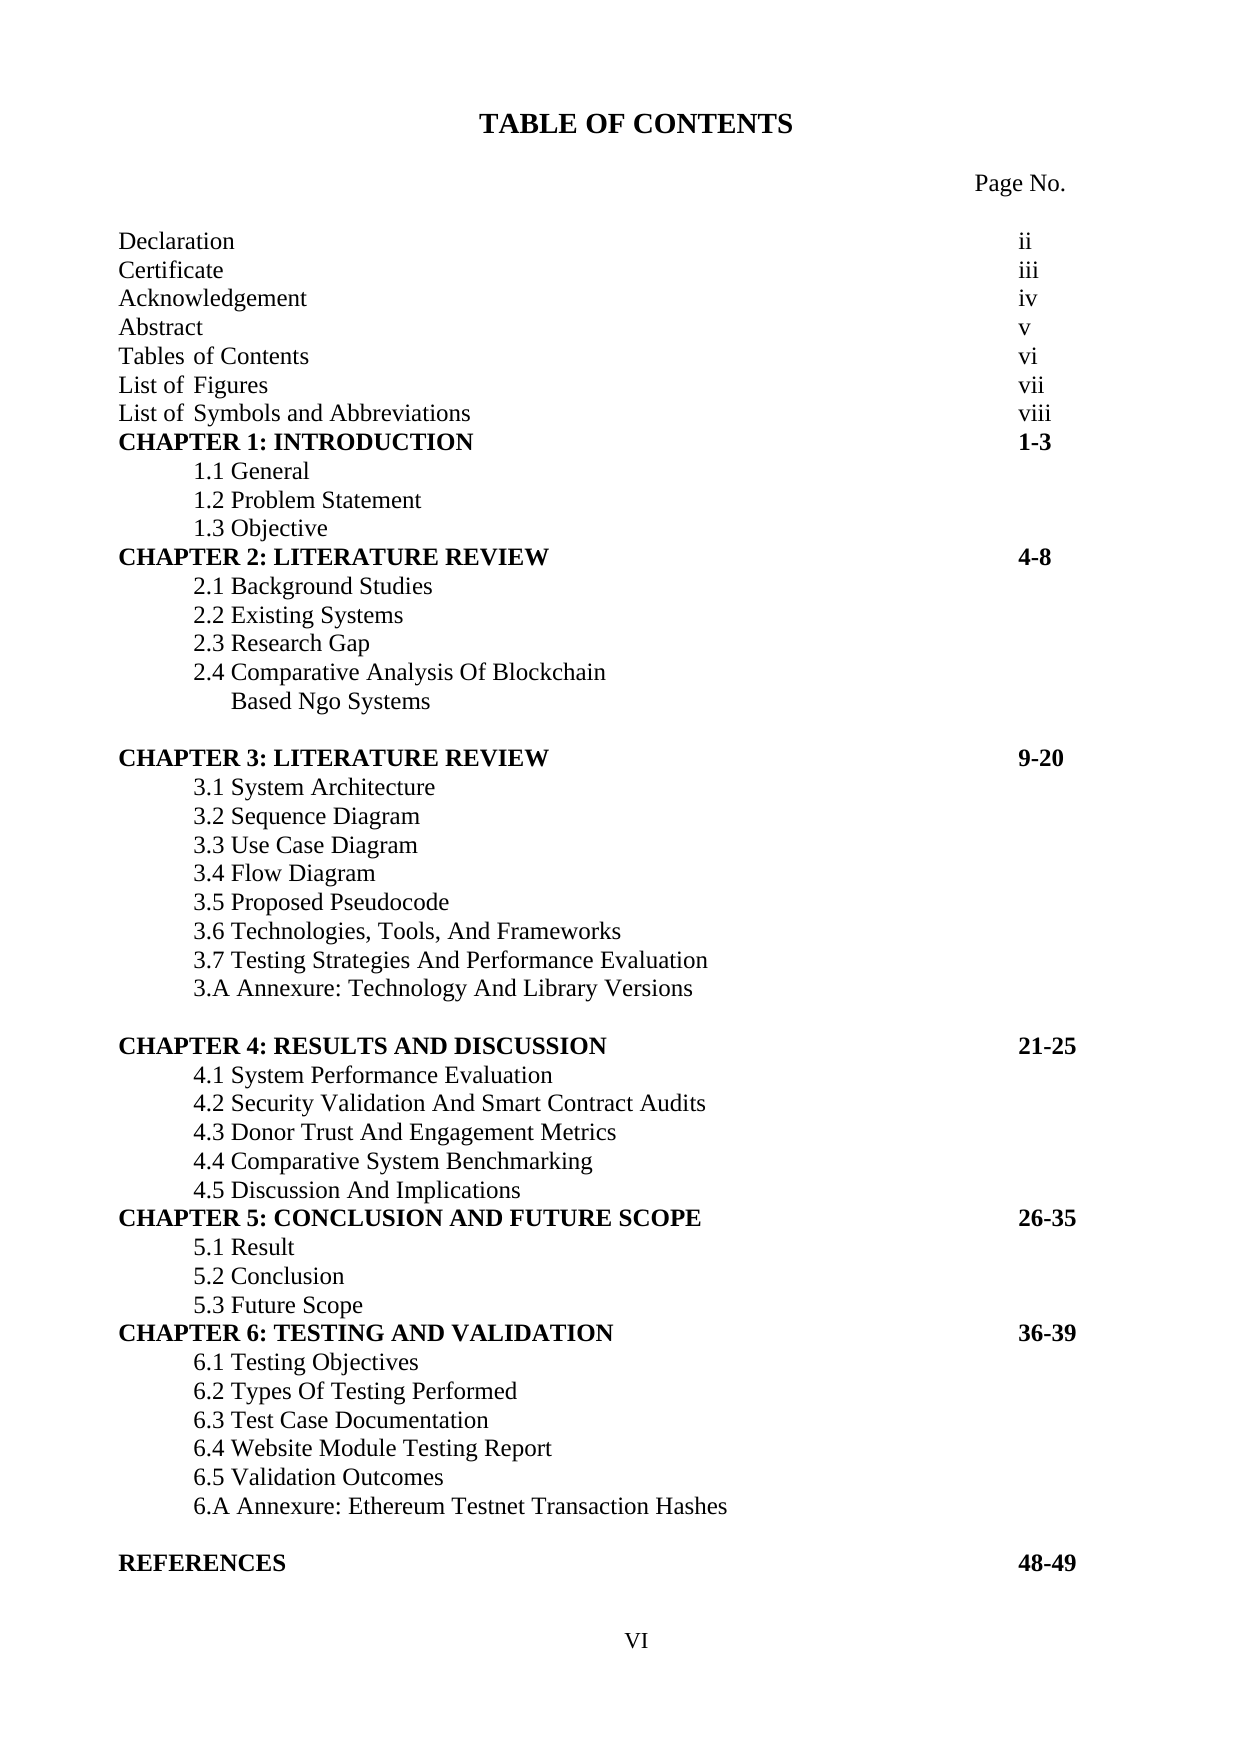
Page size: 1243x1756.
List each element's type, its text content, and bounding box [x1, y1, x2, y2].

list System Architecture [193, 772, 1154, 801]
text 2.3 Research Gap [118, 628, 1154, 657]
list Comparative System Benchmarking [193, 1146, 1154, 1175]
text Based Ngo Systems [193, 686, 1154, 715]
text 6.3 Test Case Documentation [193, 1405, 1154, 1433]
list Proposed Pseudocode [193, 887, 1154, 916]
text Abstract v [59, 312, 1154, 341]
text CHAPTER 6: TESTING AND VALIDATION 36-39 [118, 1318, 1154, 1347]
text TABLE OF CONTENTS [118, 106, 1154, 140]
text Acknowledgement iv [59, 283, 1154, 312]
list Future Scope [193, 1290, 1154, 1318]
list Result [193, 1232, 1154, 1261]
text List of Symbols and Abbreviations viii [59, 398, 1154, 427]
text CHAPTER 5: CONCLUSION AND FUTURE SCOPE 26-35 [118, 1203, 1154, 1232]
list 3.A Annexure: Technology And Library Versions [156, 973, 1154, 1002]
list Sequence Diagram [193, 801, 1154, 830]
text CHAPTER 1: INTRODUCTION 1-3 [118, 427, 1154, 456]
text Certificate iii [59, 255, 1154, 283]
text REFERENCES 48-49 [118, 1548, 1154, 1577]
list Use Case Diagram [193, 830, 1154, 858]
text 2.4 Comparative Analysis Of Blockchain [118, 657, 1154, 686]
list Objective [193, 513, 1154, 542]
list Testing Strategies And Performance Evaluation [193, 945, 1154, 973]
list Background Studies [193, 571, 1154, 600]
list Conclusion [193, 1261, 1154, 1290]
text 6.2 Types Of Testing Performed [193, 1376, 1154, 1405]
list Security Validation And Smart Contract Audits [193, 1088, 1154, 1117]
text 2.2 Existing Systems [193, 600, 1154, 628]
list General [193, 456, 1154, 485]
text CHAPTER 2: LITERATURE REVIEW 4-8 [118, 542, 1154, 571]
text Page No. [118, 168, 1154, 197]
list Discussion And Implications [193, 1175, 1154, 1203]
text List of Figures vii [59, 370, 1154, 398]
text Declaration ii [59, 226, 1154, 255]
text 6.4 Website Module Testing Report [193, 1433, 1154, 1462]
text 6.5 Validation Outcomes [193, 1462, 1154, 1491]
text Tables of Contents vi [118, 341, 1154, 370]
text CHAPTER 3: LITERATURE REVIEW 9-20 [118, 743, 1154, 772]
list System Performance Evaluation [193, 1060, 1154, 1088]
list Technologies, Tools, And Frameworks [193, 916, 1154, 945]
list Flow Diagram [193, 858, 1154, 887]
text 6.A Annexure: Ethereum Testnet Transaction Hashes [118, 1491, 1154, 1520]
list Problem Statement [193, 485, 1154, 513]
text CHAPTER 4: RESULTS AND DISCUSSION 21-25 [118, 1031, 1154, 1060]
text 6.1 Testing Objectives [193, 1347, 1154, 1376]
list Donor Trust And Engagement Metrics [193, 1117, 1154, 1146]
